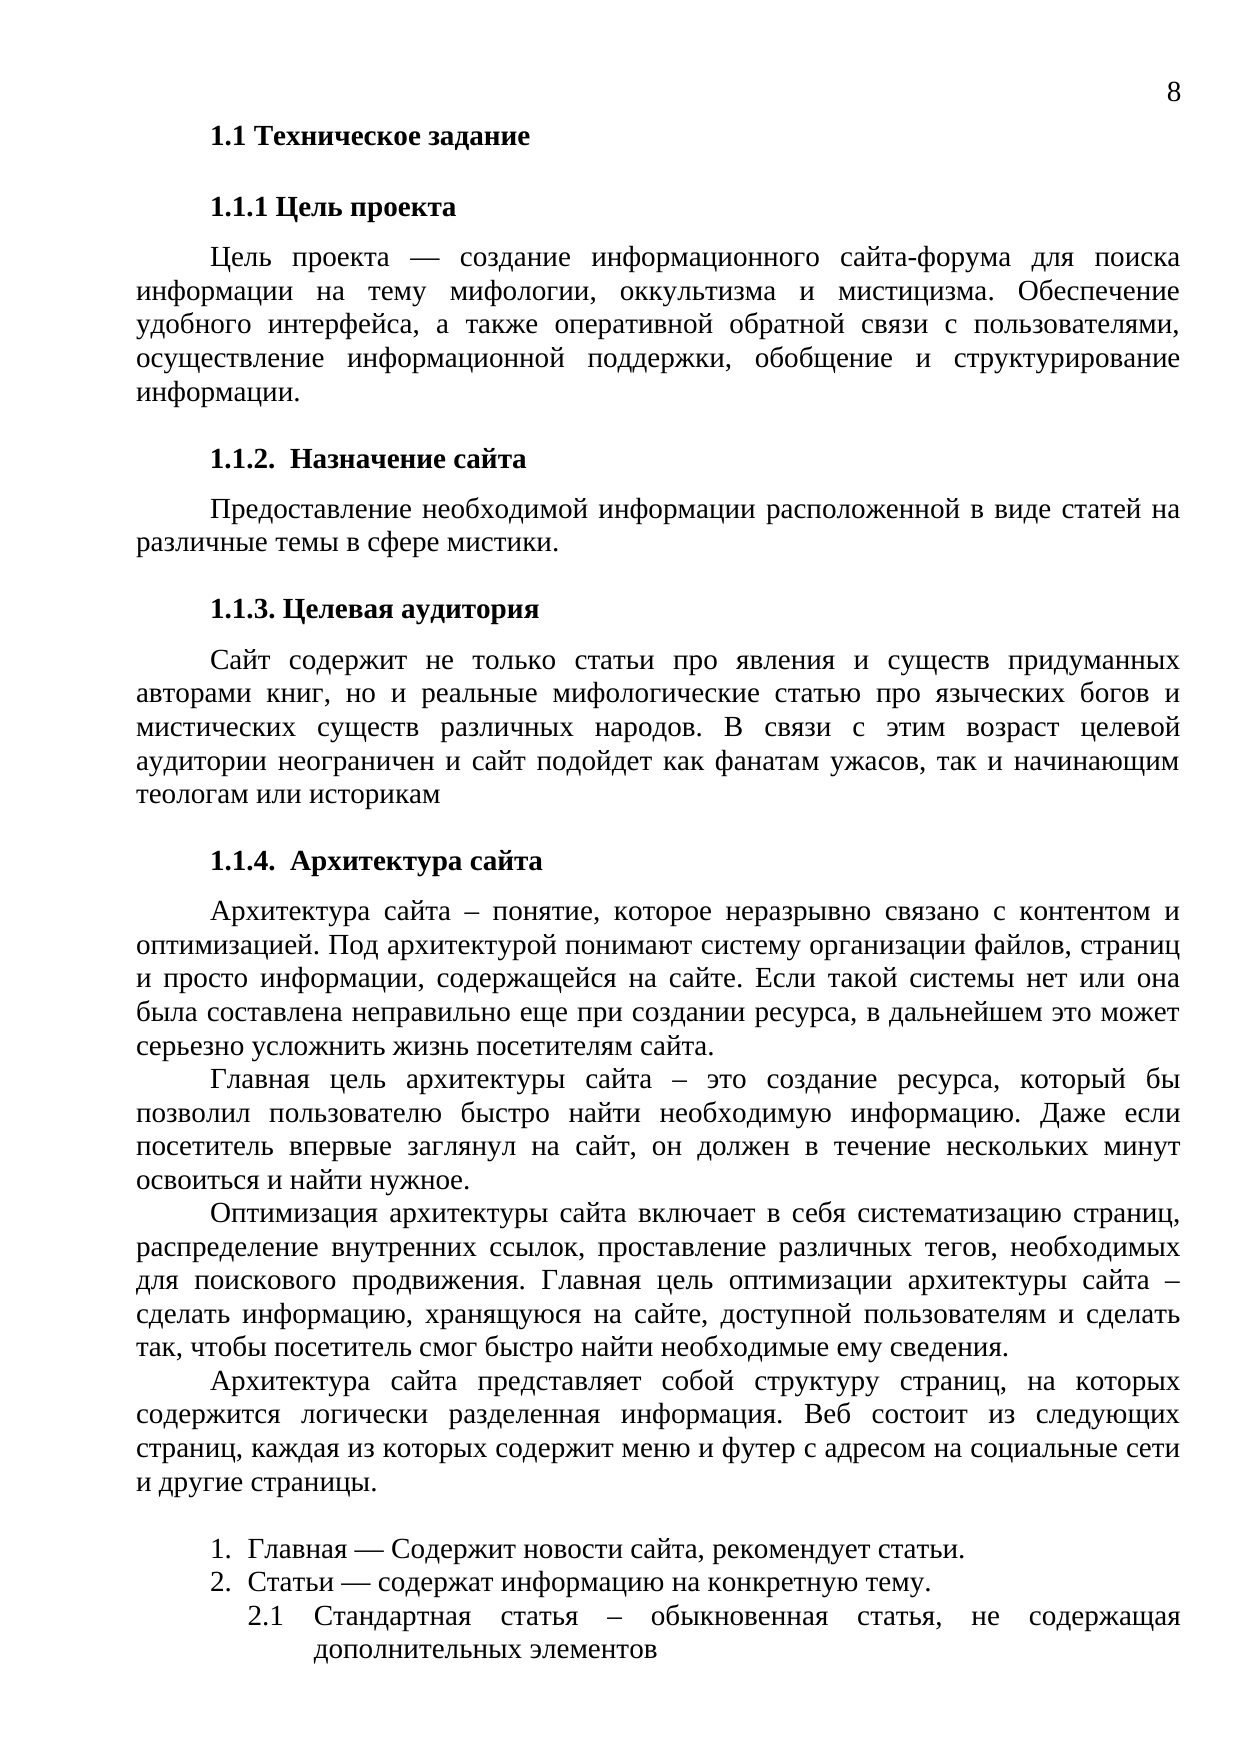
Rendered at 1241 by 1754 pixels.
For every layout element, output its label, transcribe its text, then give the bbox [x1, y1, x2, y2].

list Стандартная статья – обыкновенная статья, не содержащая дополнительных элементов [247, 1598, 1181, 1665]
list Статьи — содержат информацию на конкретную тему. [210, 1564, 1181, 1598]
text Цель проекта — создание информационного сайта-форума для поиска информации на тему мифологии, оккультизма и мистицизма. Обеспечение удобного интерфейса, а также оперативной обратной связи с пользователями, осуществление информационной поддержки, обобщение и структурирование информации. [136, 239, 1181, 407]
text Архитектура сайта – понятие, которое неразрывно связано с контентом и оптимизацией. Под архитектурой понимают систему организации файлов, страниц и просто информации, содержащейся на сайте. Если такой системы нет или она была составлена неправильно еще при создании ресурса, в дальнейшем это может серьезно усложнить жизнь посетителям сайта. [136, 893, 1181, 1061]
text 1.1.1 Цель проекта [136, 189, 1181, 223]
text 1.1.4. Архитектура сайта [136, 843, 1181, 877]
text Архитектура сайта представляет собой структуру страниц, на которых содержится логически разделенная информация. Веб состоит из следующих страниц, каждая из которых содержит меню и футер с адресом на социальные сети и другие страницы. [136, 1363, 1181, 1497]
list Главная — Содержит новости сайта, рекомендует статьи. [210, 1531, 1181, 1564]
text Сайт содержит не только статьи про явления и существ придуманных авторами книг, но и реальные мифологические статью про языческих богов и мистических существ различных народов. В связи с этим возраст целевой аудитории неограничен и сайт подойдет как фанатам ужасов, так и начинающим теологам или историкам [136, 642, 1181, 810]
subtitle 1.1 Техническое задание [136, 118, 1181, 152]
text Оптимизация архитектуры сайта включает в себя систематизацию страниц, распределение внутренних ссылок, проставление различных тегов, необходимых для поискового продвижения. Главная цель оптимизации архитектуры сайта – сделать информацию, хранящуюся на сайте, доступной пользователям и сделать так, чтобы посетитель смог быстро найти необходимые ему сведения. [136, 1195, 1181, 1363]
text Главная цель архитектуры сайта – это создание ресурса, который бы позволил пользователю быстро найти необходимую информацию. Даже если посетитель впервые заглянул на сайт, он должен в течение нескольких минут освоиться и найти нужное. [136, 1061, 1181, 1195]
text Предоставление необходимой информации расположенной в виде статей на различные темы в сфере мистики. [136, 491, 1181, 558]
text 1.1.2. Назначение сайта [136, 441, 1181, 474]
text 1.1.3. Целевая аудитория [136, 592, 1181, 625]
